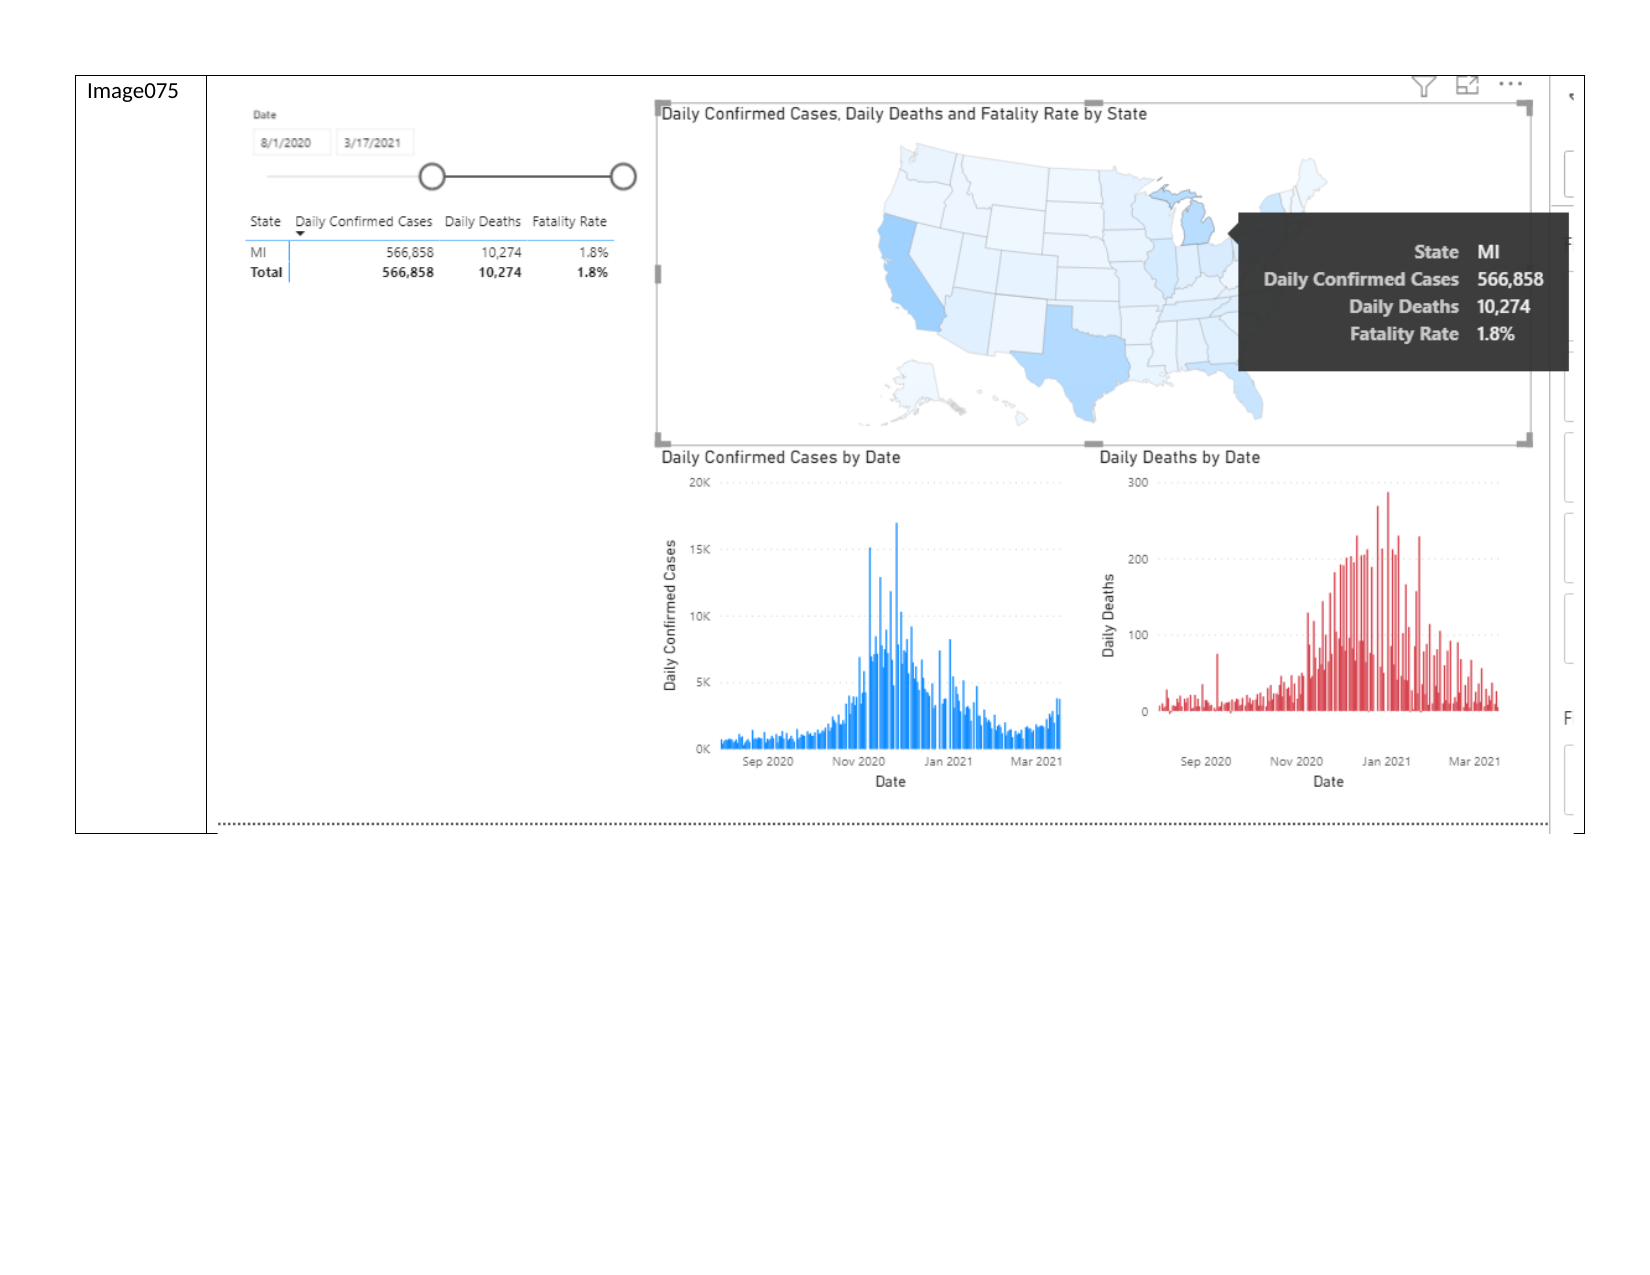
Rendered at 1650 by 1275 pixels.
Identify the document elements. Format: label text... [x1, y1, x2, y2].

table_cell [207, 76, 217, 833]
table_cell Image075 [76, 76, 206, 833]
table_cell [1574, 76, 1584, 833]
picture [217, 76, 1574, 834]
